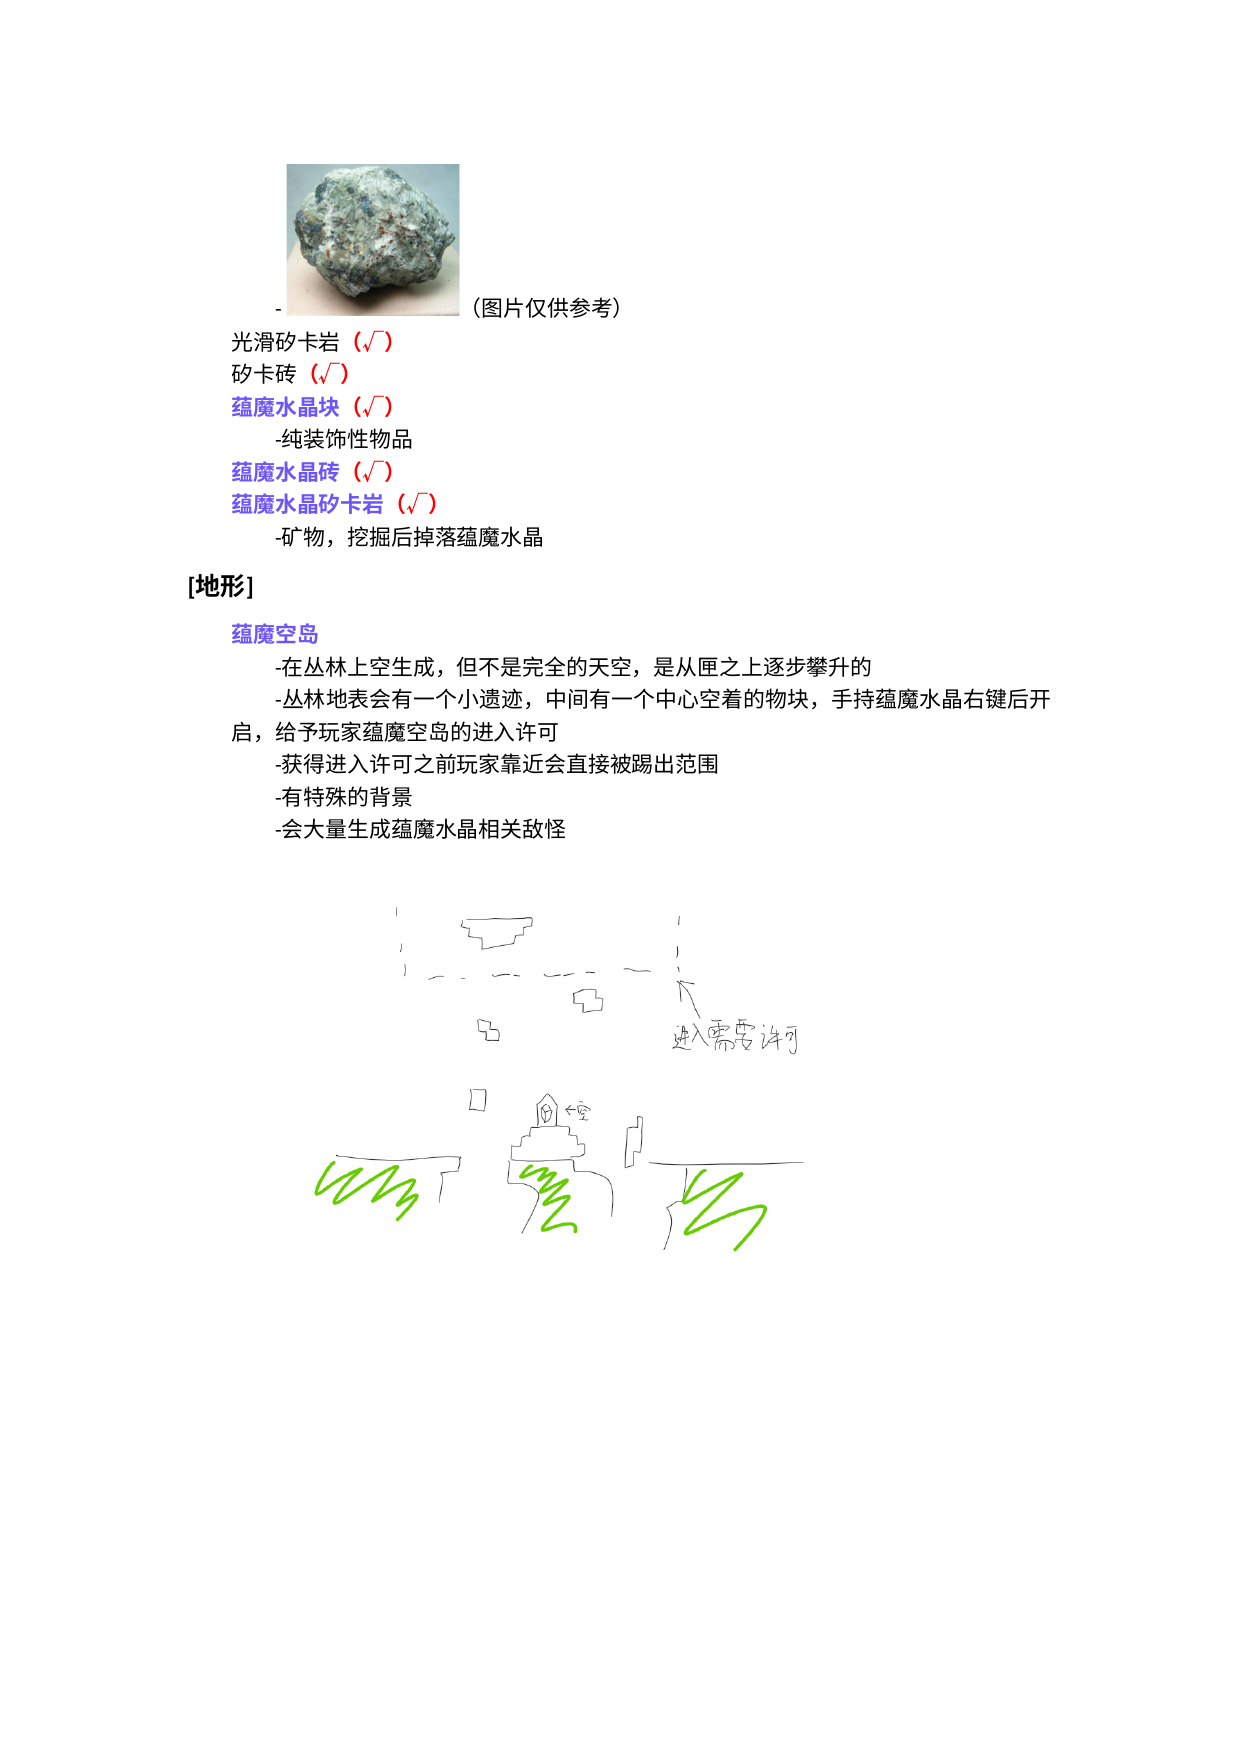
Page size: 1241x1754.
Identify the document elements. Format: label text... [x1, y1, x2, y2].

text 蕴魔水晶砖（√） [187, 454, 1053, 487]
text -获得进入许可之前玩家靠近会直接被踢出范围 [231, 747, 1053, 779]
text 矽卡砖（√） [187, 357, 1053, 389]
text -会大量生成蕴魔水晶相关敌怪 [231, 812, 1053, 844]
text -在丛林上空生成，但不是完全的天空，是从匣之上逐步攀升的 [231, 649, 1053, 682]
text 蕴魔水晶块（√） [187, 389, 1053, 422]
text - （图片仅供参考） [231, 162, 1053, 324]
text [地形] [187, 552, 1053, 617]
text 蕴魔水晶矽卡岩（√） [187, 487, 1053, 519]
text -丛林地表会有一个小遗迹，中间有一个中心空着的物块，手持蕴魔水晶右键后开启，给予玩家蕴魔空岛的进入许可 [231, 682, 1053, 747]
text -矿物，挖掘后掉落蕴魔水晶 [231, 519, 1053, 552]
picture [286, 164, 460, 316]
text 光滑矽卡岩（√） [187, 324, 1053, 357]
text -有特殊的背景 [231, 779, 1053, 812]
text -纯装饰性物品 [231, 422, 1053, 454]
text 蕴魔空岛 [187, 617, 1053, 649]
picture [275, 877, 837, 1263]
